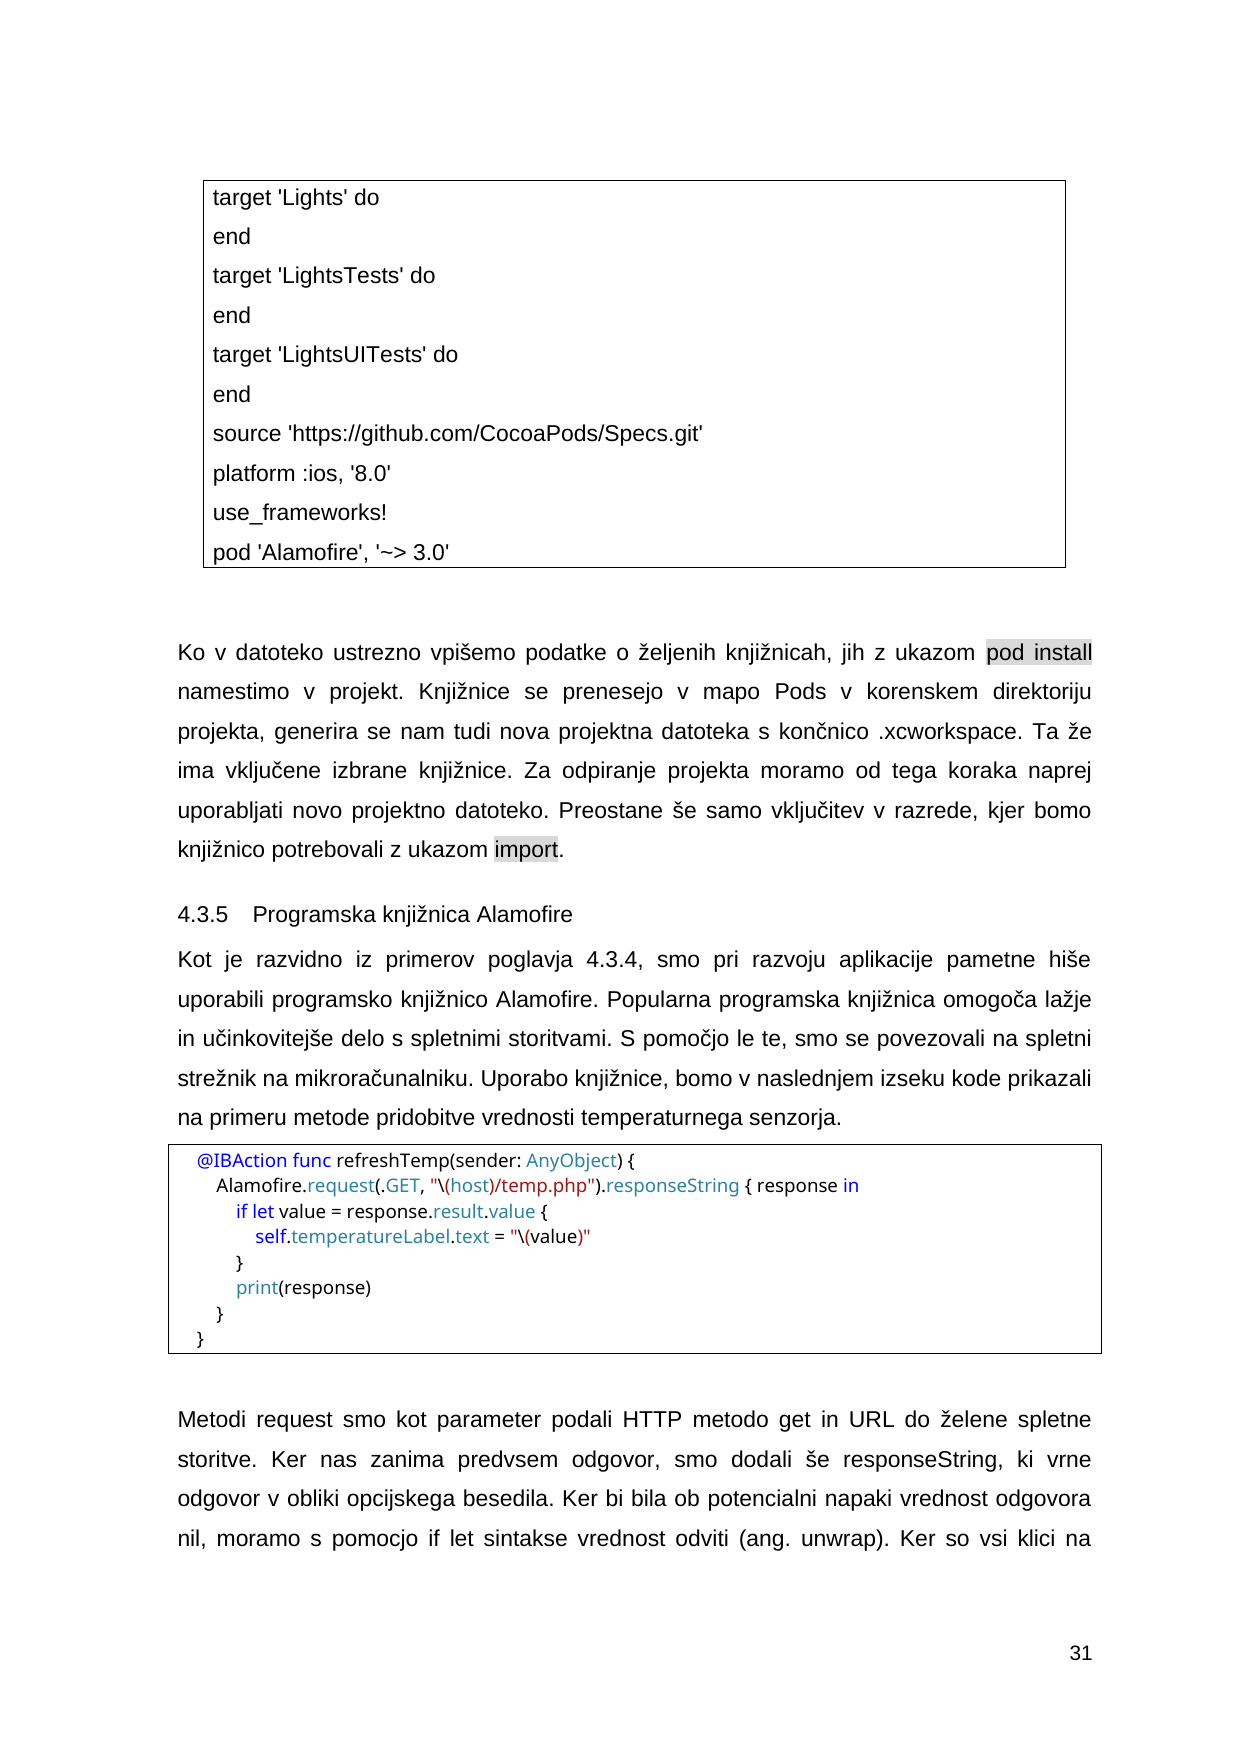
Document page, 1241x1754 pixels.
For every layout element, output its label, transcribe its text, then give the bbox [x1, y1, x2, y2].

text use_frameworks! [204, 496, 1065, 526]
text end [204, 220, 1065, 249]
text target 'LightsTests' do [204, 259, 1065, 289]
text target 'Lights' do [204, 181, 1065, 210]
text @IBAction func refreshTemp(sender: AnyObject) { [169, 1145, 1101, 1172]
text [177, 1406, 1092, 1551]
text } [177, 1300, 1092, 1322]
text pod 'Alamofire', '~> 3.0' [204, 536, 1065, 567]
text Alamofire.request(.GET, "\(host)/temp.php").responseString { response in [177, 1172, 1092, 1198]
text target 'LightsUITests' do [204, 338, 1065, 368]
text self.temperatureLabel.text = "\(value)" [177, 1223, 1092, 1249]
text source 'https://github.com/CocoaPods/Specs.git' [204, 417, 1065, 447]
text if let value = response.result.value { [177, 1198, 1092, 1223]
text } [169, 1322, 1101, 1353]
text end [204, 378, 1065, 407]
text Ko v datoteko ustrezno vpišemo podatke o željenih knjižnicah, jih z ukazom pod install namestimo v projekt. Knjižnice se prenesejo v mapo Pods v korenskem direktoriju projekta, generira se nam tudi nova projektna datoteka s končnico .xcworkspace. Ta že ima vključene izbrane knjižnice. Za odpiranje projekta moramo od tega koraka naprej uporabljati novo projektno datoteko. Preostane še samo vključitev v razrede, kjer bomo knjižnico potrebovali z ukazom import. [177, 639, 1092, 862]
text end [204, 299, 1065, 328]
text print(response) [177, 1274, 1092, 1300]
text } [177, 1249, 1092, 1274]
text Kot je razvidno iz primerov poglavja 4.3.4, smo pri razvoju aplikacije pametne hiše uporabili programsko knjižnico Alamofire. Popularna programska knjižnica omogoča lažje in učinkovitejše delo s spletnimi storitvami. S pomočjo le te, smo se povezovali na spletni strežnik na mikroračunalniku. Uporabo knjižnice, bomo v naslednjem izseku kode prikazali na primeru metode pridobitve vrednosti temperaturnega senzorja. [177, 946, 1092, 1131]
text platform :ios, '8.0' [204, 457, 1065, 486]
subtitle Programska knjižnica Alamofire [177, 901, 1092, 927]
